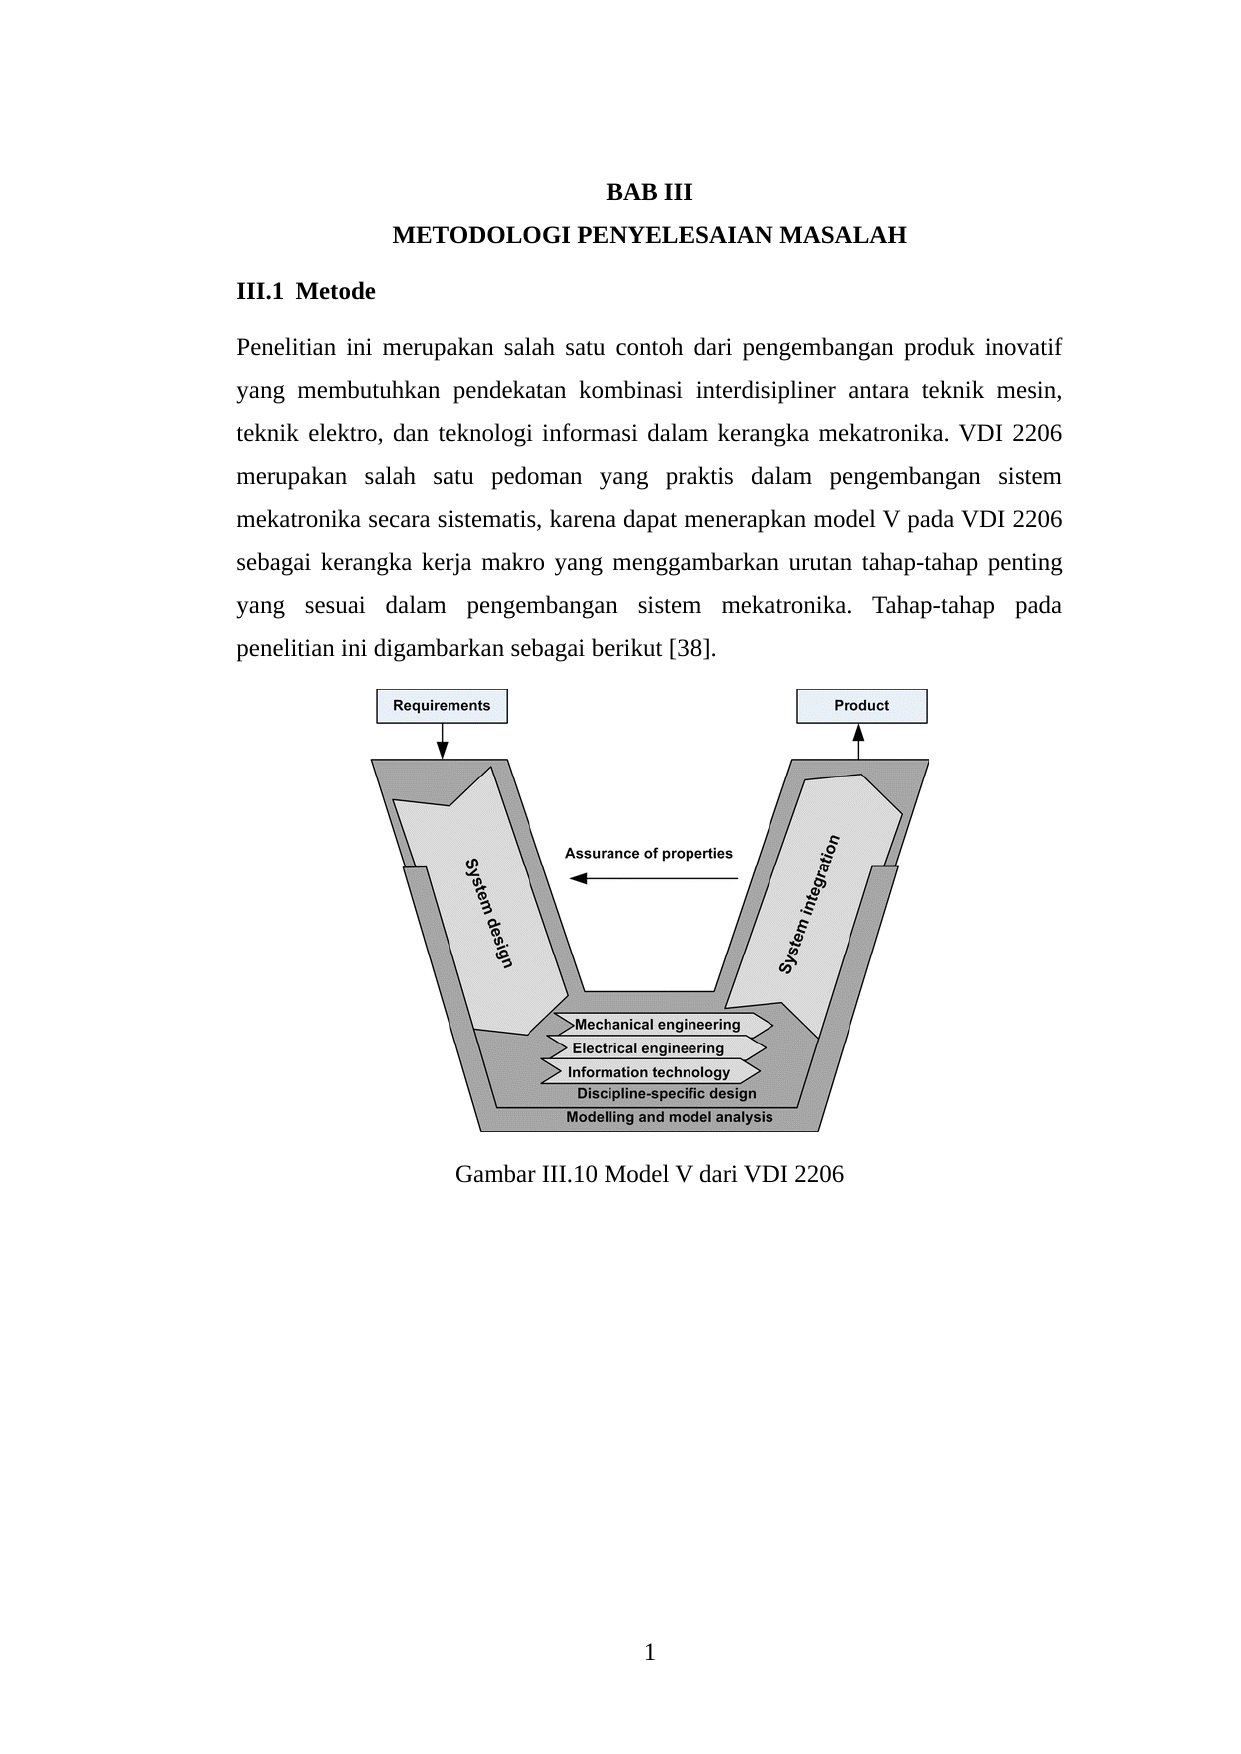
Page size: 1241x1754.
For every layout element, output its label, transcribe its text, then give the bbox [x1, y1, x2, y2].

text Metode [236, 276, 1063, 305]
picture [370, 689, 930, 1132]
text Penelitian ini merupakan salah satu contoh dari pengembangan produk inovatif yang membutuhkan pendekatan kombinasi interdisipliner antara teknik mesin, teknik elektro, dan teknologi informasi dalam kerangka mekatronika. VDI 2206 merupakan salah satu pedoman yang praktis dalam pengembangan sistem mekatronika secara sistematis, karena dapat menerapkan model V pada VDI 2206 sebagai kerangka kerja makro yang menggambarkan urutan tahap-tahap penting yang sesuai dalam pengembangan sistem mekatronika. Tahap-tahap pada penelitian ini digambarkan sebagai berikut . [236, 332, 1063, 662]
subtitle BAB III METODOLOGI PENYELESAIAN MASALAH [198, 177, 1063, 249]
